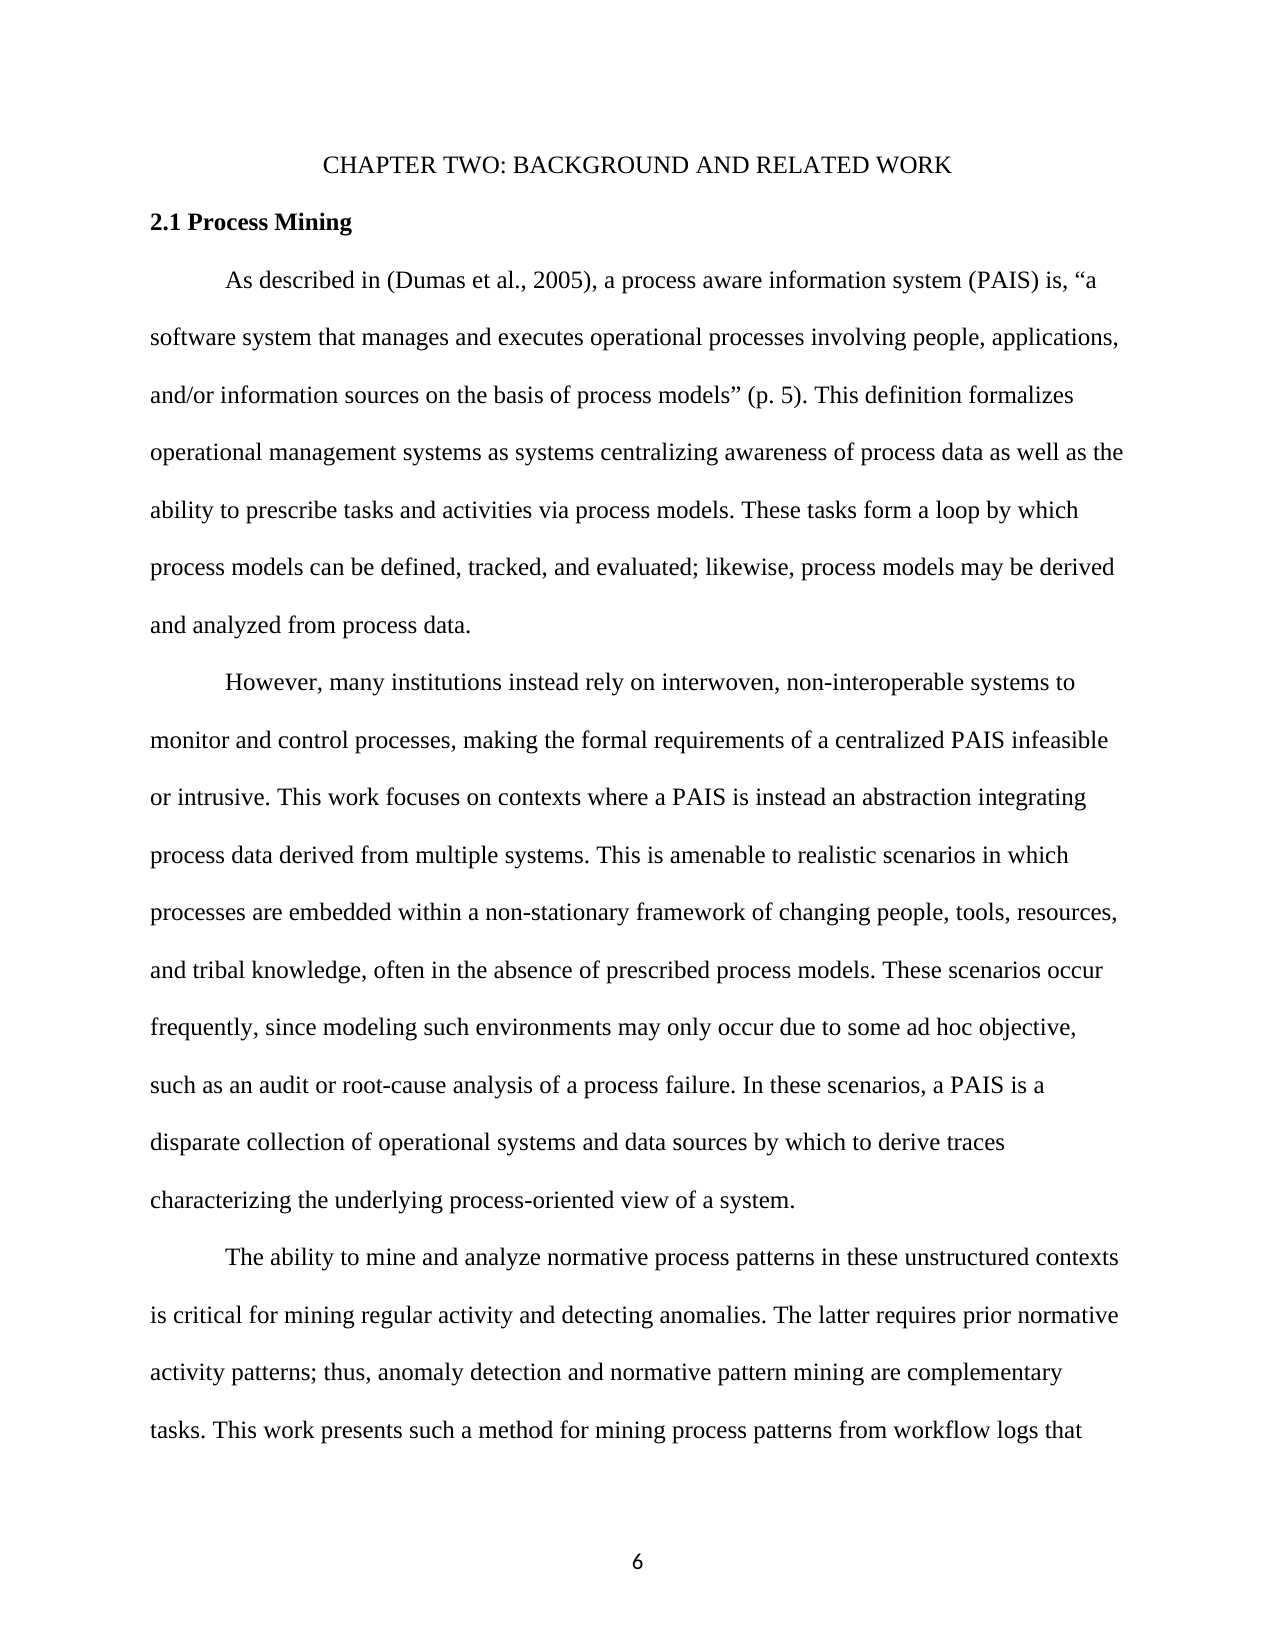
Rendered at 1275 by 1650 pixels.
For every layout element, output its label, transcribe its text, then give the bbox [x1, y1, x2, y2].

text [150, 1242, 1125, 1444]
subtitle 2.1 Process Mining [150, 207, 1125, 236]
subtitle CHAPTER TWO: BACKGROUND AND RELATED WORK [150, 150, 1125, 179]
text As described in (Dumas et al., 2005), a process aware information system (PAIS) is, “a software system that manages and executes operational processes involving people, applications, and/or information sources on the basis of process models” (p. 5). This definition formalizes operational management systems as systems centralizing awareness of process data as well as the ability to prescribe tasks and activities via process models. These tasks form a loop by which process models can be defined, tracked, and evaluated; likewise, process models may be derived and analyzed from process data. [150, 265, 1125, 639]
text However, many institutions instead rely on interwoven, non-interoperable systems to monitor and control processes, making the formal requirements of a centralized PAIS infeasible or intrusive. This work focuses on contexts where a PAIS is instead an abstraction integrating process data derived from multiple systems. This is amenable to realistic scenarios in which processes are embedded within a non-stationary framework of changing people, tools, resources, and tribal knowledge, often in the absence of prescribed process models. These scenarios occur frequently, since modeling such environments may only occur due to some ad hoc objective, such as an audit or root-cause analysis of a process failure. In these scenarios, a PAIS is a disparate collection of operational systems and data sources by which to derive traces characterizing the underlying process-oriented view of a system. [150, 667, 1125, 1214]
